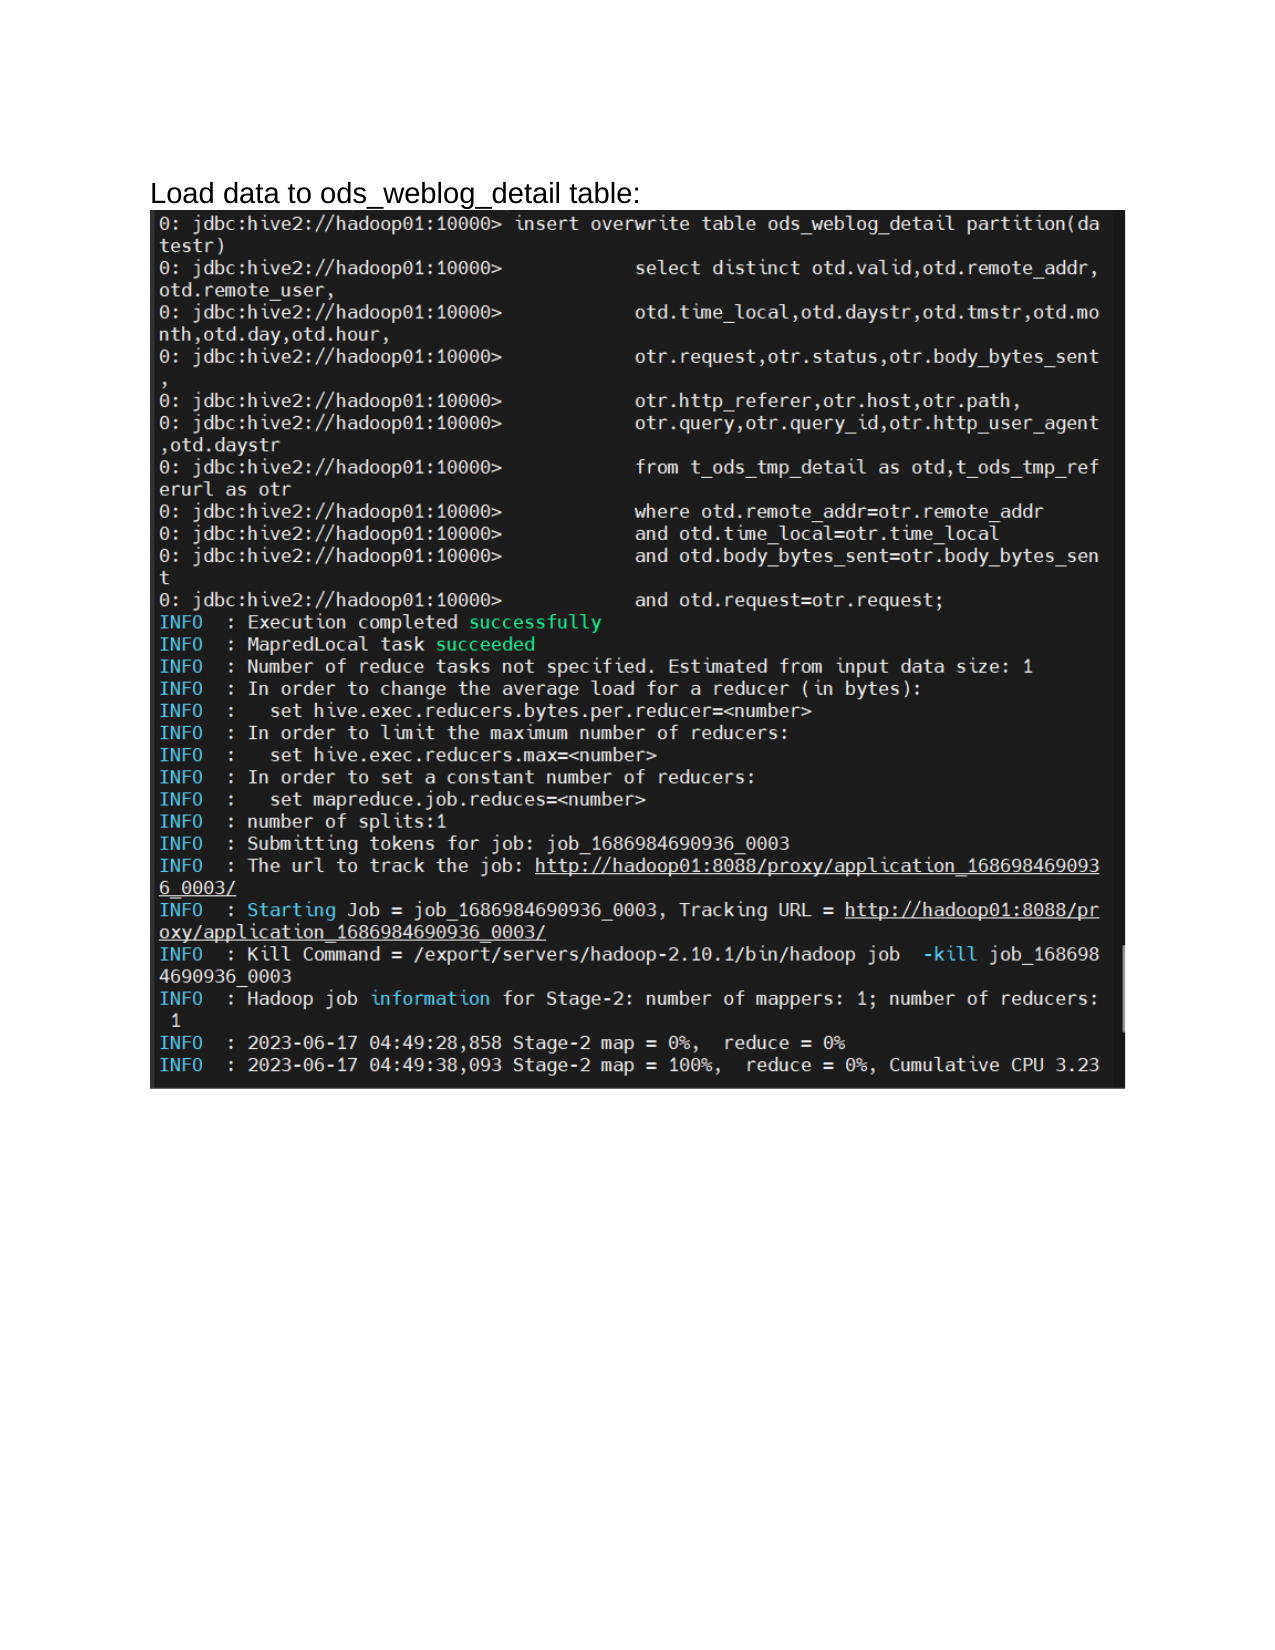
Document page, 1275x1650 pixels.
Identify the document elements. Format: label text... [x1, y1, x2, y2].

text Load data to ods_weblog_detail table: [150, 176, 1125, 210]
picture [150, 210, 1125, 1089]
